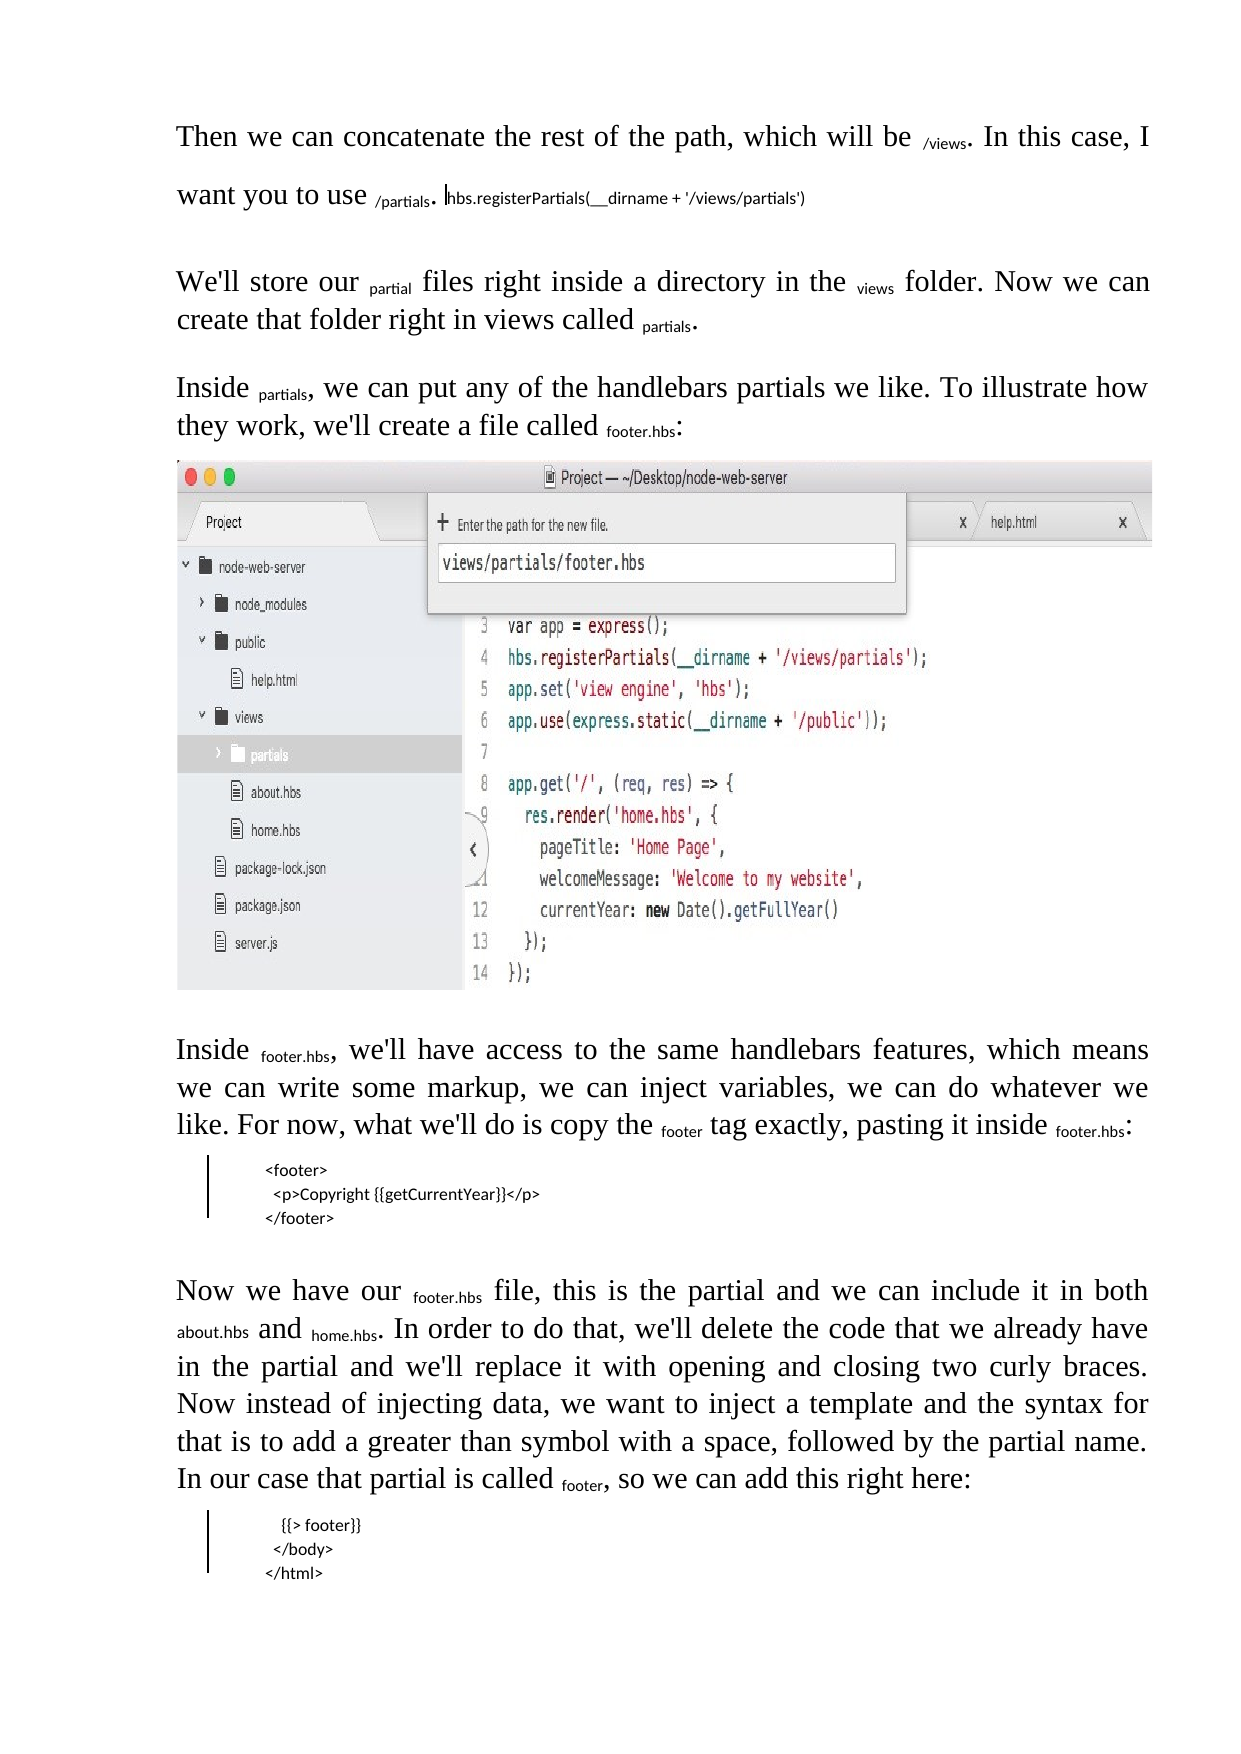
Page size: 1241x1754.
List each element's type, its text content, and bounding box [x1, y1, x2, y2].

text </footer> [214, 1207, 722, 1229]
text We'll store our partial files right inside a directory in the views folder. Now we can create that folder right in views called partials. [176, 264, 1150, 337]
text </html> [214, 1562, 722, 1583]
text <footer> [214, 1159, 722, 1181]
text </body> [214, 1538, 722, 1559]
picture [177, 460, 1153, 990]
text {{> footer}} [214, 1514, 722, 1535]
text <p>Copyright {{getCurrentYear}}</p> [214, 1183, 722, 1205]
text Now we have our footer.hbs file, this is the partial and we can include it in both about.hbs and home.hbs. In order to do that, we'll delete the code that we already have in the partial and we'll replace it with opening and closing two curly braces. Now instead of injecting data, we want to inject a template and the syntax for that is to add a greater than symbol with a space, followed by the partial name. In our case that partial is called footer, so we can add this right here: [176, 1272, 1150, 1496]
text Inside partials, we can put any of the handlebars partials we like. To illustrate how they work, we'll create a file called footer.hbs: [176, 369, 1150, 442]
text Inside footer.hbs, we'll have access to the same handlebars features, which means we can write some markup, we can inject variables, we can do whatever we like. For now, what we'll do is copy the footer tag exactly, pasting it inside footer.hbs: [176, 1031, 1150, 1141]
text Then we can concatenate the rest of the path, which will be /views. In this case, I want you to use /partials. hbs.registerPartials(__dirname + '/views/partials') [177, 118, 1152, 212]
